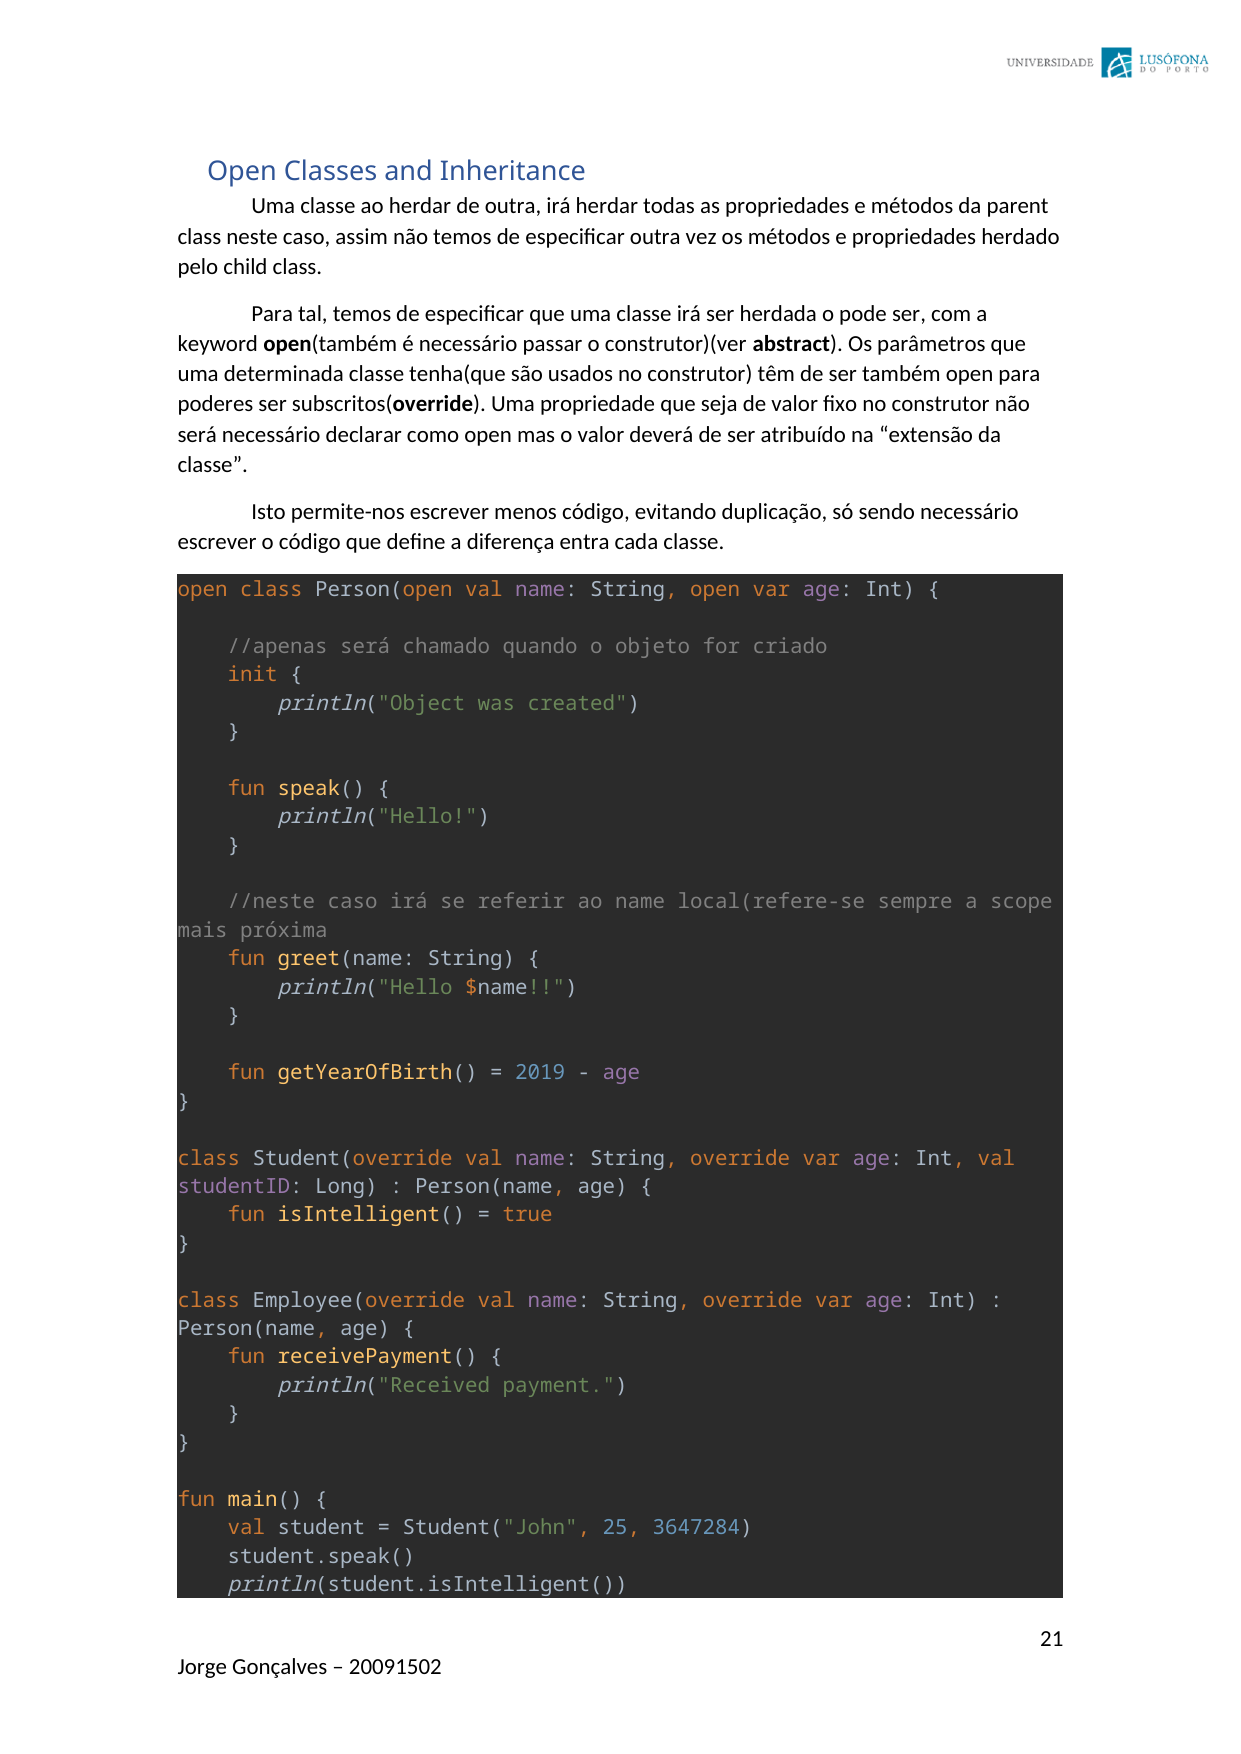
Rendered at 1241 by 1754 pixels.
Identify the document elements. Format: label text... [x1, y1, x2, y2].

picture [1006, 3, 1209, 122]
text Para tal, temos de especificar que uma classe irá ser herdada o pode ser, com a keyword open(também é necessário passar o construtor)(ver abstract). Os parâmetros que uma determinada classe tenha(que são usados no construtor) têm de ser também open para poderes ser subscritos(override). Uma propriedade que seja de valor fixo no construtor não será necessário declarar como open mas o valor deverá de ser atribuído na “extensão da classe”. [177, 299, 1063, 478]
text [177, 574, 1063, 1598]
text Uma classe ao herdar de outra, irá herdar todas as propriedades e métodos da parent class neste caso, assim não temos de especificar outra vez os métodos e propriedades herdado pelo child class. [177, 192, 1063, 280]
subtitle Open Classes and Inheritance [177, 152, 1063, 189]
text Isto permite-nos escrever menos código, evitando duplicação, só sendo necessário escrever o código que define a diferença entra cada classe. [177, 497, 1063, 555]
